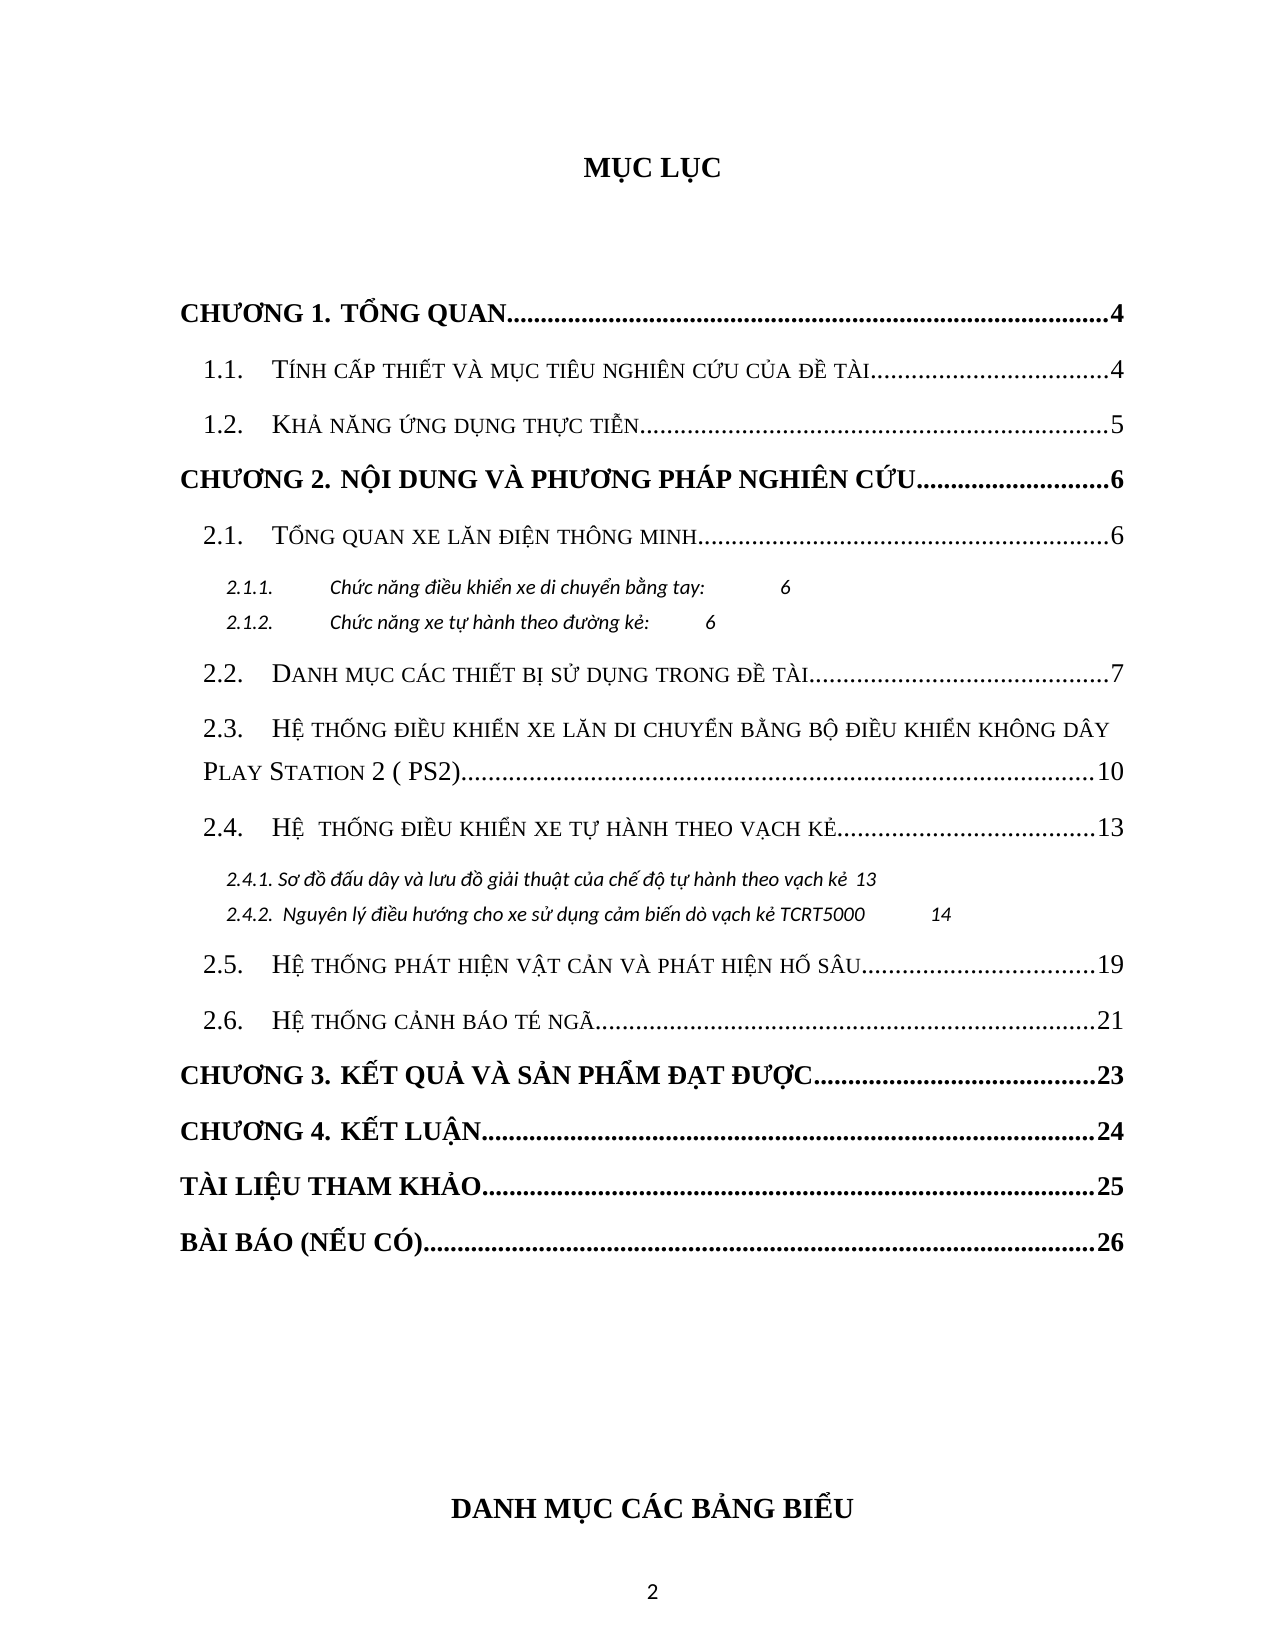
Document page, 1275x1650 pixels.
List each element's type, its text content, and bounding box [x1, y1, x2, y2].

text MỤC LỤC [180, 150, 1125, 183]
text DANH MỤC CÁC BẢNG BIỂU [180, 1491, 1125, 1525]
